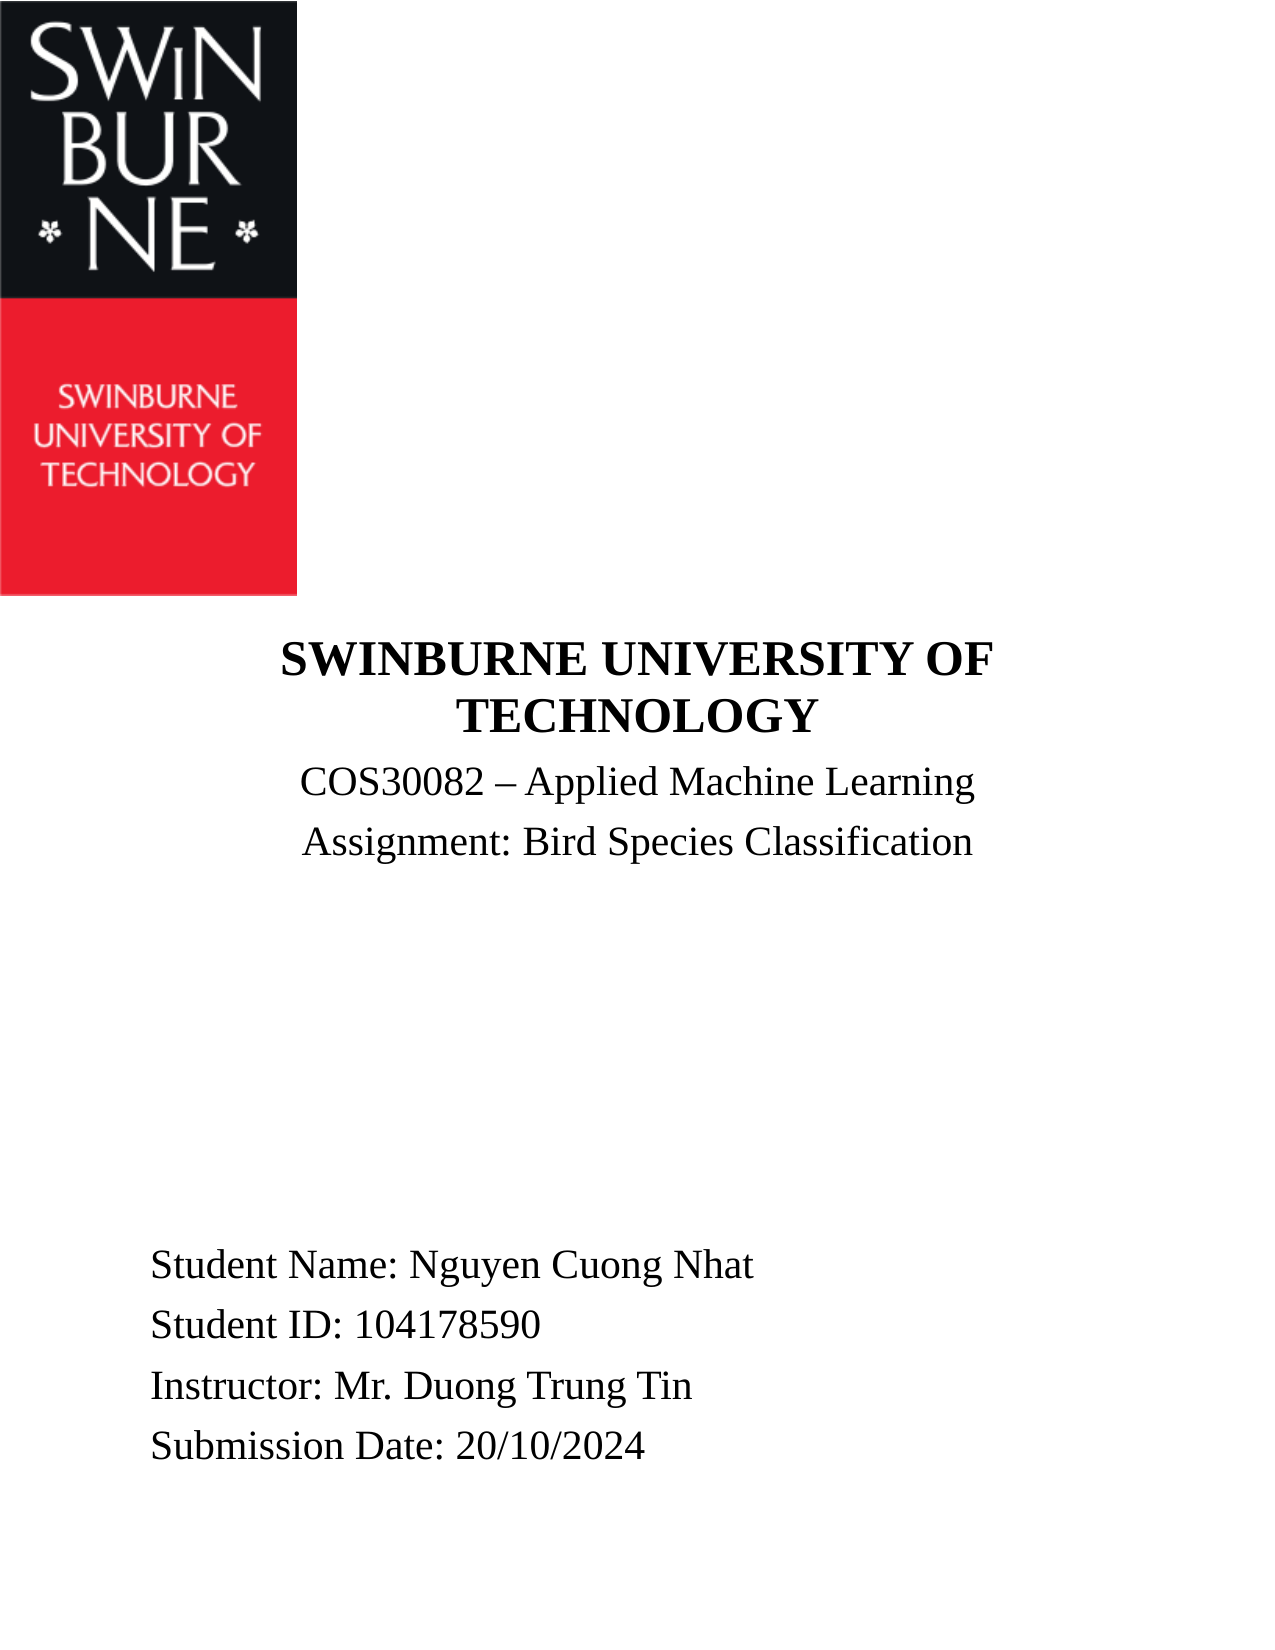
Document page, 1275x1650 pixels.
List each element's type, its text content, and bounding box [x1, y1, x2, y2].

text Assignment: Bird Species Classification [150, 817, 1125, 864]
picture [0, 1, 297, 596]
text Instructor: Mr. Duong Trung Tin [150, 1360, 1125, 1408]
text Student ID: 104178590 [150, 1300, 1125, 1348]
text Student Name: Nguyen Cuong Nhat [150, 1239, 1125, 1287]
text SWINBURNE UNIVERSITY OF TECHNOLOGY [150, 629, 1125, 744]
text COS30082 – Applied Machine Learning [150, 756, 1125, 804]
text Submission Date: 20/10/2024 [150, 1421, 1125, 1469]
